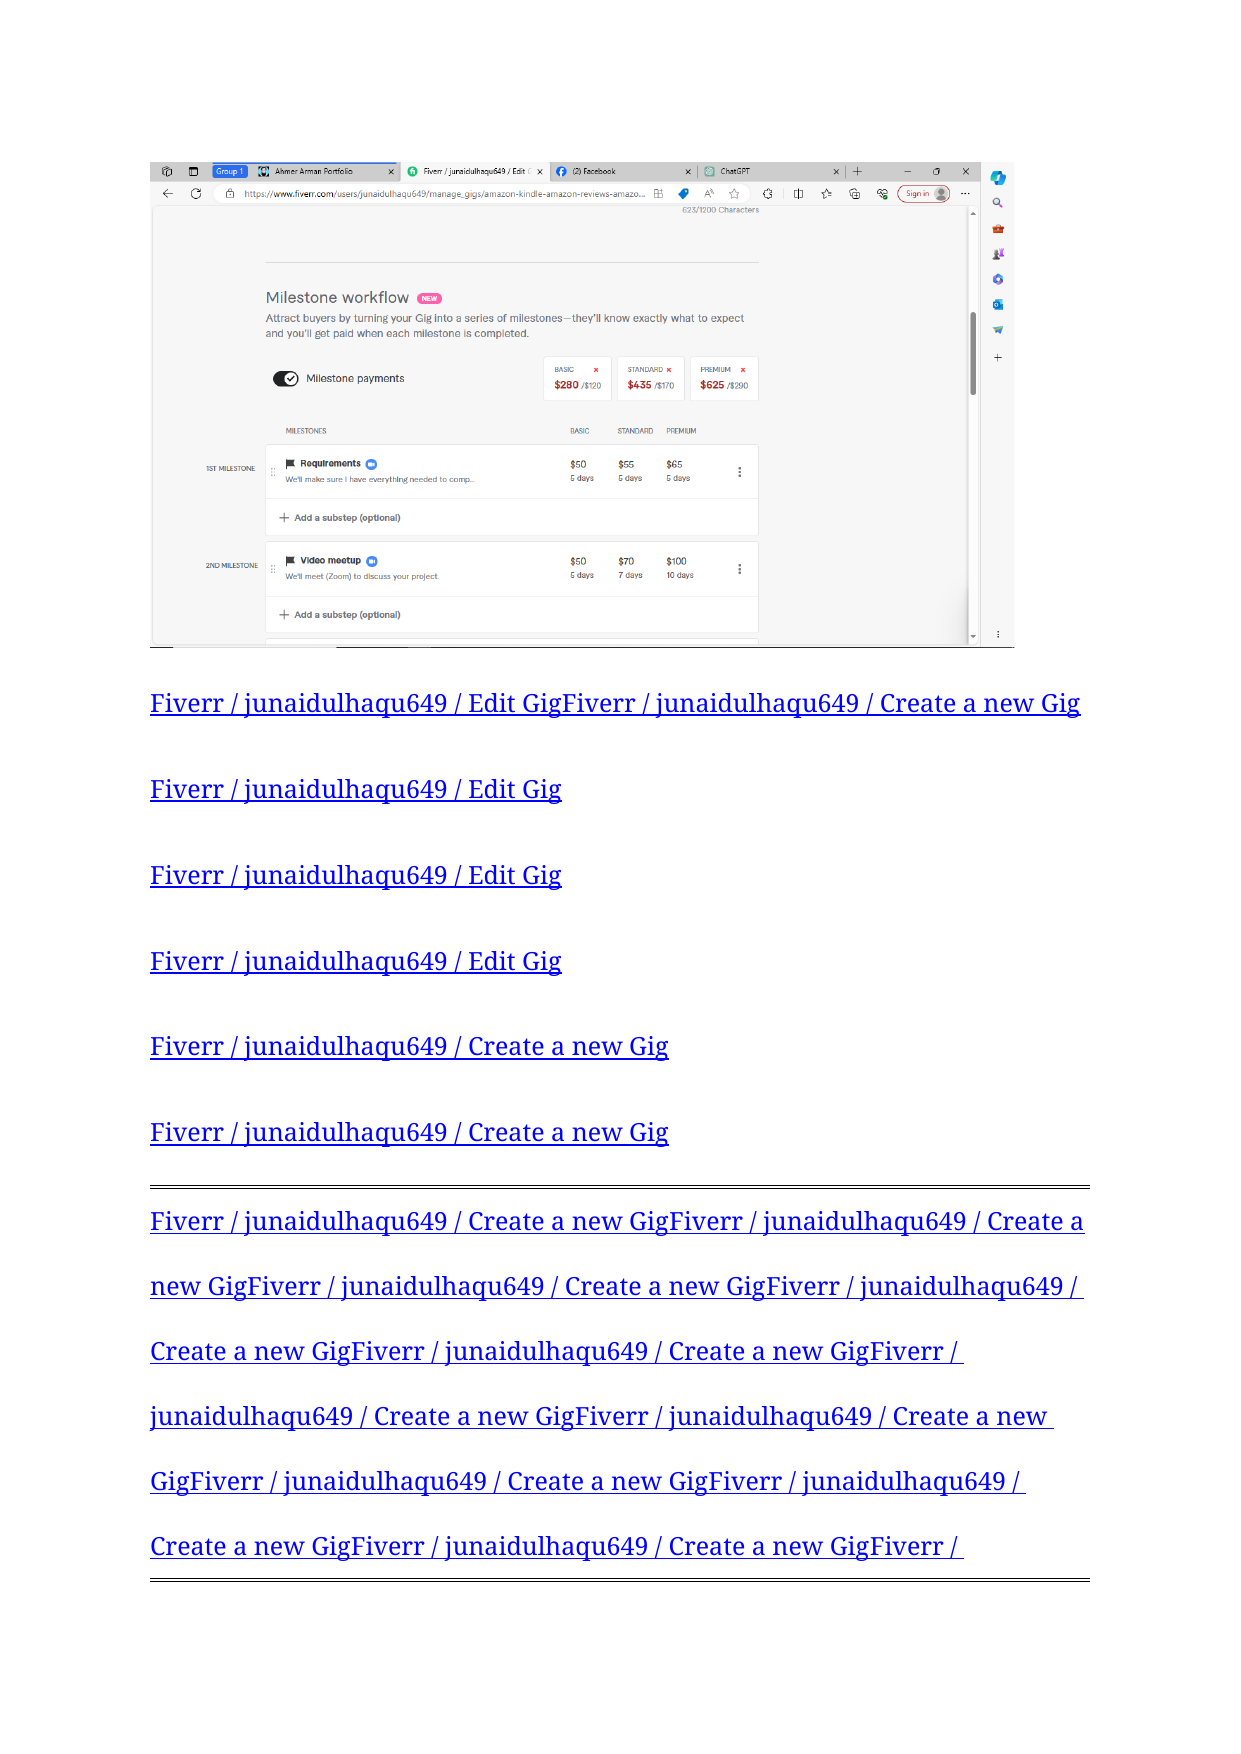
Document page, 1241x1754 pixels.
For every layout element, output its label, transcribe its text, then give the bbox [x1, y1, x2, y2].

text Fiverr / junaidulhaqu649 / Create a new Gig [150, 1099, 1090, 1164]
picture [150, 162, 1015, 648]
text Fiverr / junaidulhaqu649 / Edit GigFiverr / junaidulhaqu649 / Create a new Gig [150, 670, 1090, 735]
text Fiverr / junaidulhaqu649 / Edit Gig [150, 756, 1090, 821]
text Fiverr / junaidulhaqu649 / Edit Gig [150, 842, 1090, 907]
text Fiverr / junaidulhaqu649 / Create a new Gig [150, 1014, 1090, 1079]
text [150, 1189, 1090, 1578]
text Fiverr / junaidulhaqu649 / Edit Gig [150, 928, 1090, 993]
